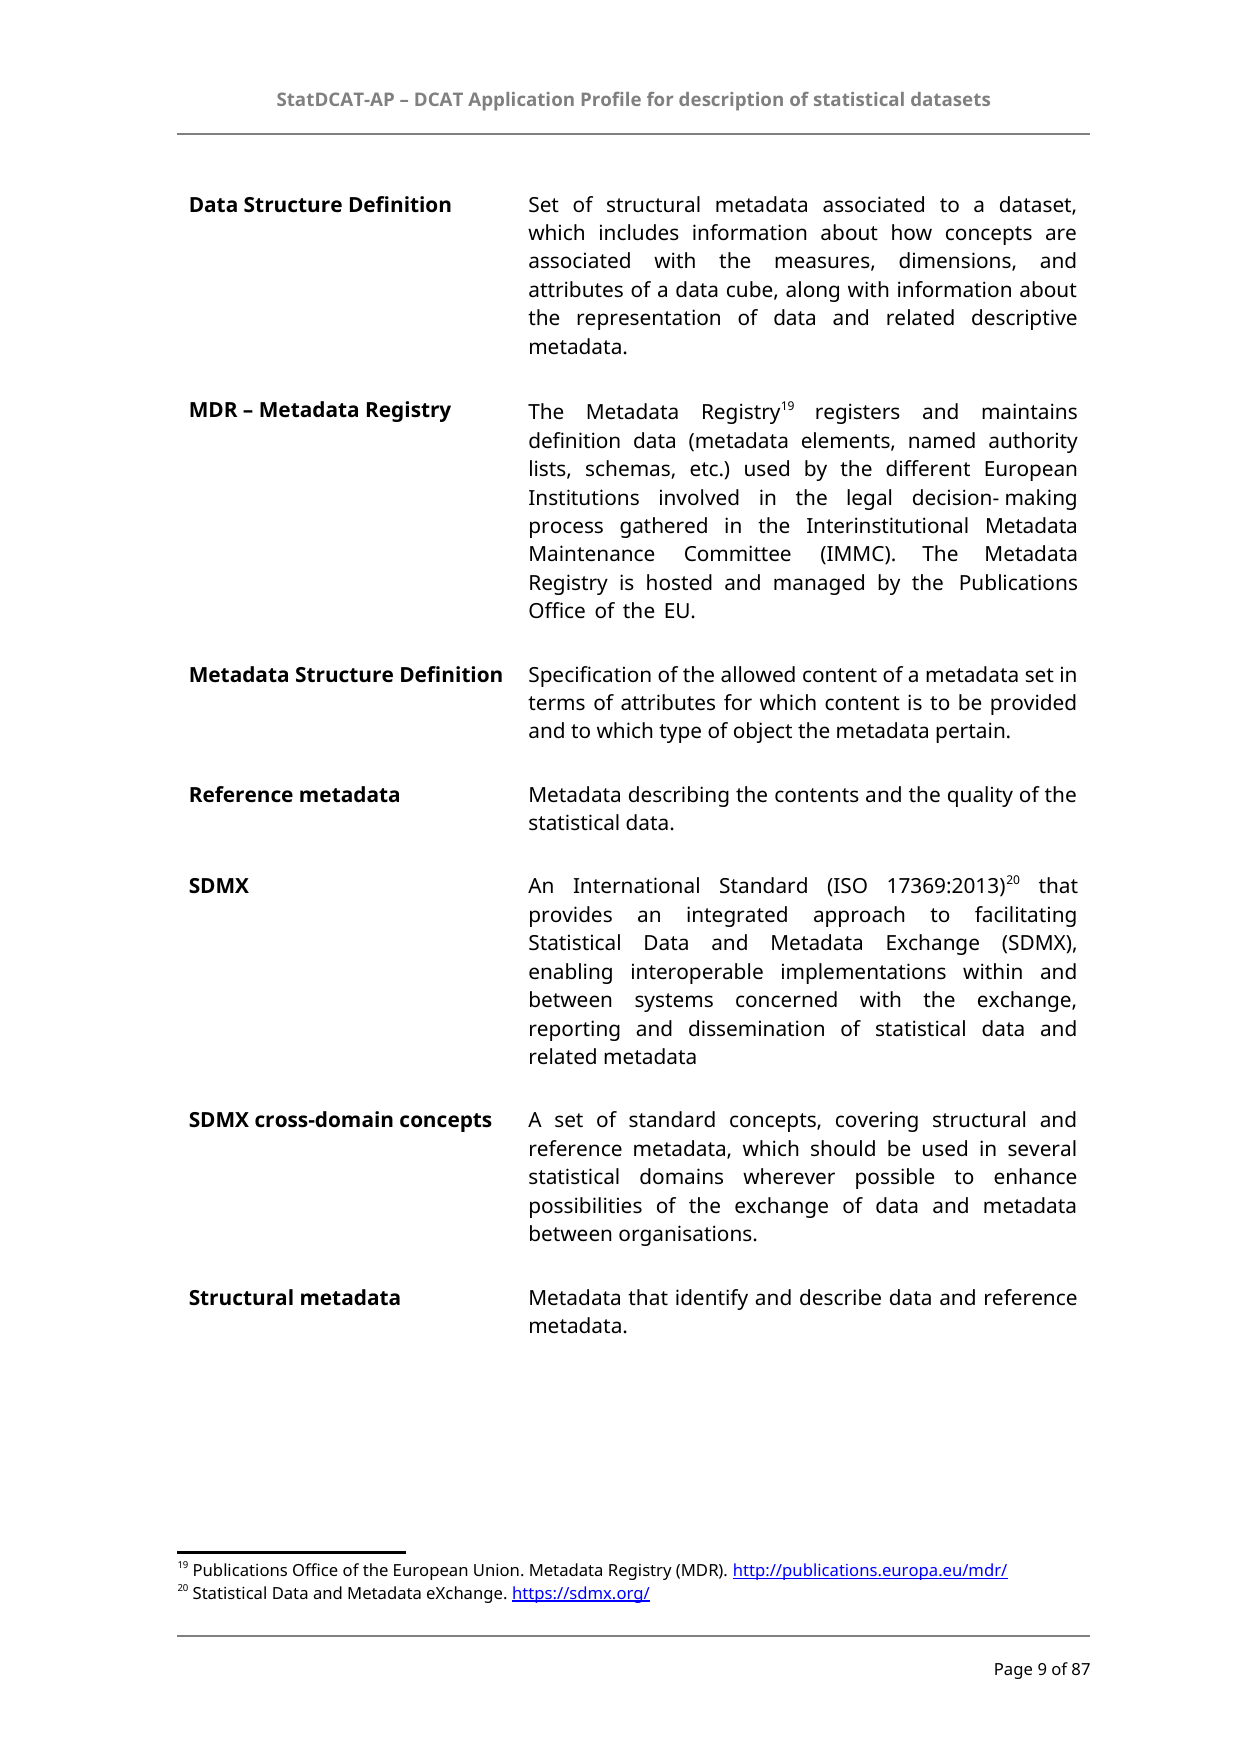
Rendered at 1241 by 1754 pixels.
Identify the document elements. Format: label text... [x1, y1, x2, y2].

table_cell SDMX cross-domain concepts [177, 1093, 517, 1270]
table_cell A set of standard concepts, covering structural and reference metadata, which should be used in several statistical domains wherever possible to enhance possibilities of the exchange of data and metadata between organisations. [517, 1093, 1089, 1270]
table_cell Structural metadata [177, 1270, 517, 1362]
table_cell Data Structure Definition [177, 177, 517, 383]
table_cell Metadata Structure Definition [177, 647, 517, 767]
table_cell SDMX [177, 859, 517, 1093]
table_cell Metadata describing the contents and the quality of the statistical data. [517, 768, 1089, 859]
table_cell Set of structural metadata associated to a dataset, which includes information about how concepts are associated with the measures, dimensions, and attributes of a data cube, along with information about the representation of data and related descriptive metadata. [517, 177, 1089, 383]
table_cell MDR – Metadata Registry [177, 383, 517, 647]
table_cell Metadata that identify and describe data and reference metadata. [517, 1270, 1089, 1362]
table_cell The Metadata Registry registers and maintains definition data (metadata elements, named authority lists, schemas, etc.) used by the different European Institutions involved in the legal decision-making process gathered in the Interinstitutional Metadata Maintenance Committee (IMMC). The Metadata Registry is hosted and managed by the Publications Office of the EU. [517, 383, 1089, 647]
table_cell An International Standard (ISO 17369:2013) that provides an integrated approach to facilitating Statistical Data and Metadata Exchange (SDMX), enabling interoperable implementations within and between systems concerned with the exchange, reporting and dissemination of statistical data and related metadata [517, 859, 1089, 1093]
table_cell Specification of the allowed content of a metadata set in terms of attributes for which content is to be provided and to which type of object the metadata pertain. [517, 647, 1089, 767]
table_cell Reference metadata [177, 768, 517, 859]
